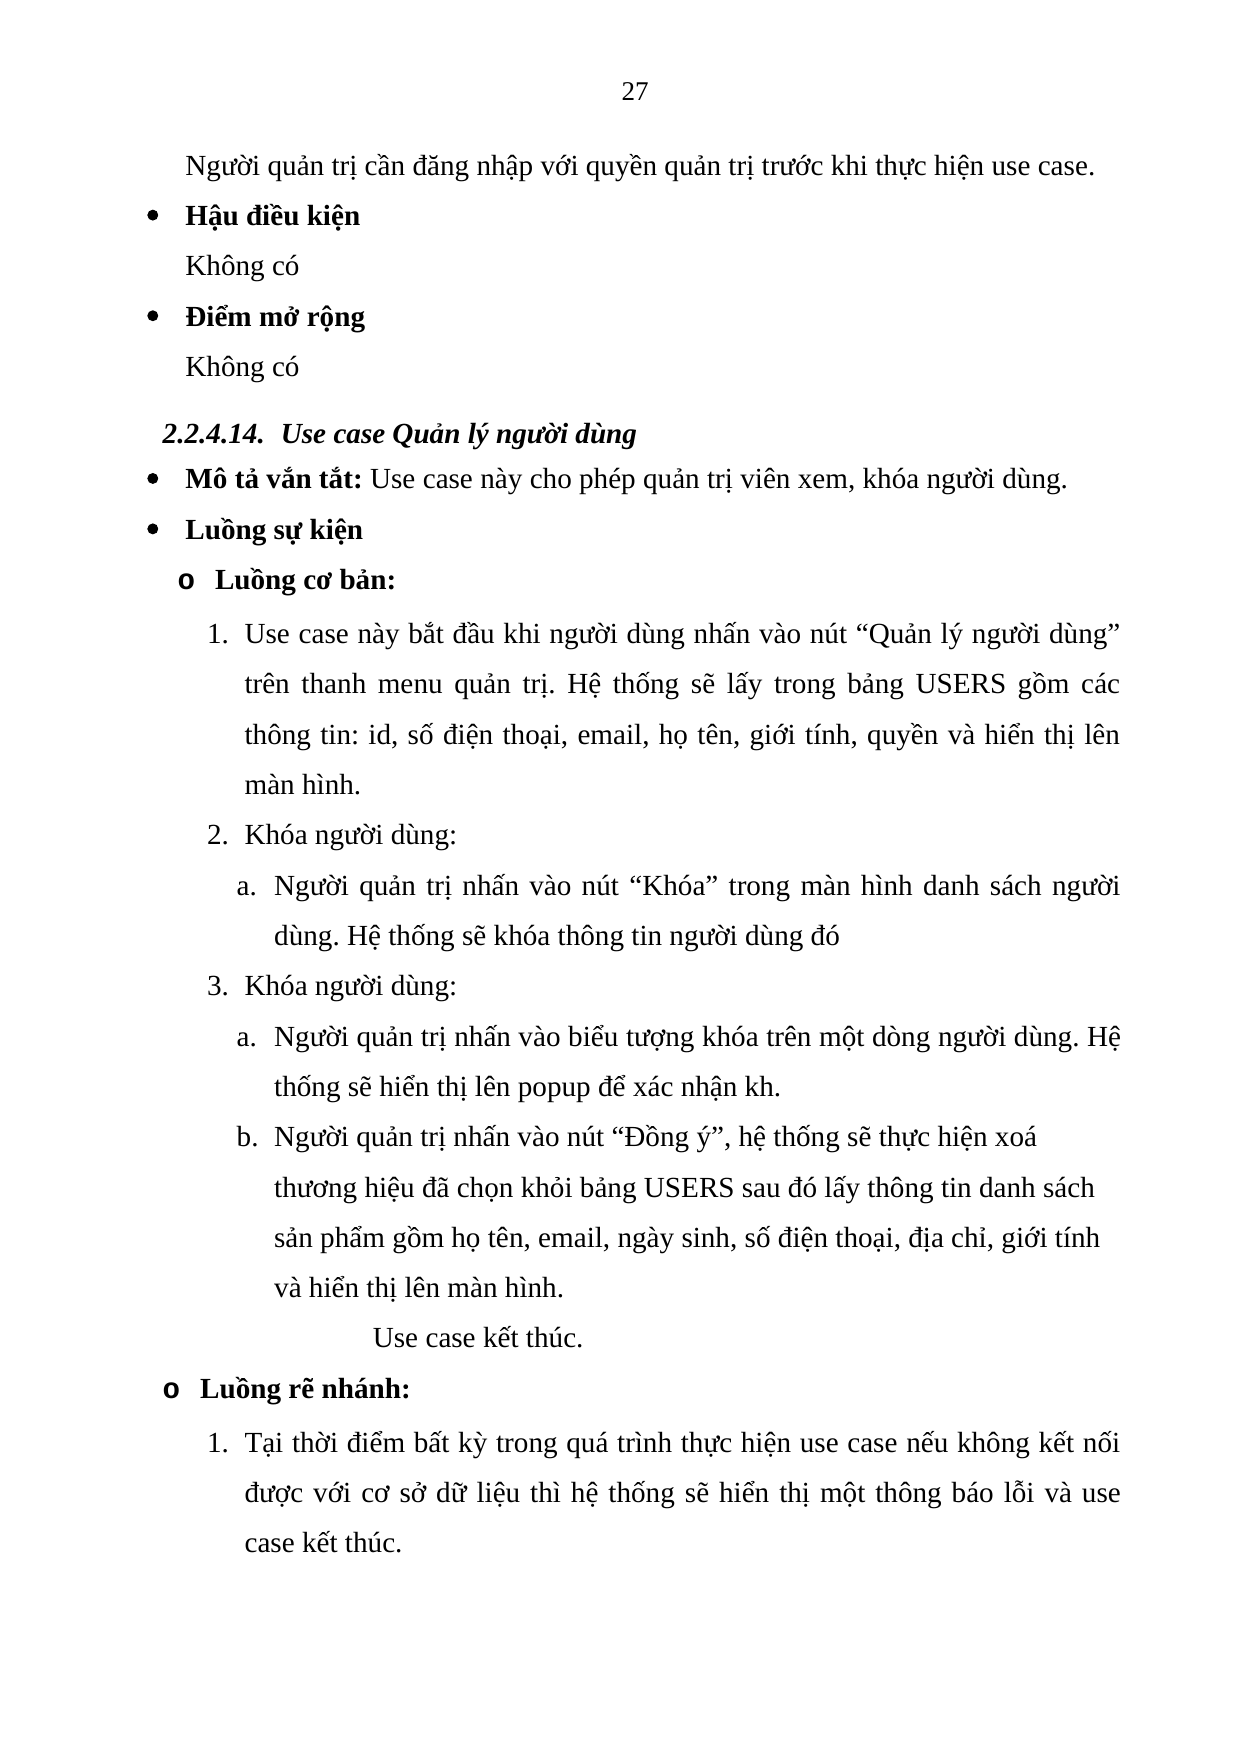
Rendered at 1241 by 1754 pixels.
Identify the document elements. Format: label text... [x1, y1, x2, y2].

list Khóa người dùng: [207, 817, 1122, 851]
list Luồng rẽ nhánh: [162, 1371, 1122, 1407]
subtitle Use case Quản lý người dùng [162, 416, 1122, 450]
list Người quản trị cần đăng nhập với quyền quản trị trước khi thực hiện use case. [185, 148, 1122, 181]
list Hậu điều kiện [148, 198, 1122, 232]
list Tại thời điểm bất kỳ trong quá trình thực hiện use case nếu không kết nối được với cơ sở dữ liệu thì hệ thống sẽ hiển thị một thông báo lỗi và use case kết thúc. [207, 1425, 1122, 1559]
list Điểm mở rộng [148, 299, 1122, 332]
list Luồng cơ bản: [177, 562, 1122, 598]
list Người quản trị nhấn vào nút “Khóa” trong màn hình danh sách người dùng. Hệ thống sẽ khóa thông tin người dùng đó [236, 868, 1122, 952]
list Luồng sự kiện [148, 512, 1122, 545]
list Người quản trị nhấn vào biểu tượng khóa trên một dòng người dùng. Hệ thống sẽ hiển thị lên popup để xác nhận kh. [236, 1019, 1122, 1103]
list Mô tả vắn tắt: Use case này cho phép quản trị viên xem, khóa người dùng. [148, 461, 1122, 495]
list Người quản trị nhấn vào nút “Đồng ý”, hệ thống sẽ thực hiện xoá thương hiệu đã chọn khỏi bảng USERS sau đó lấy thông tin danh sách sản phẩm gồm họ tên, email, ngày sinh, số điện thoại, địa chỉ, giới tính và hiển thị lên màn hình. [236, 1119, 1122, 1304]
list Không có [185, 248, 1122, 282]
list Khóa người dùng: [207, 968, 1122, 1002]
list Use case kết thúc. [298, 1321, 1122, 1354]
list Use case này bắt đầu khi người dùng nhấn vào nút “Quản lý người dùng” trên thanh menu quản trị. Hệ thống sẽ lấy trong bảng USERS gồm các thông tin: id, số điện thoại, email, họ tên, giới tính, quyền và hiển thị lên màn hình. [207, 616, 1122, 801]
list Không có [185, 349, 1122, 383]
